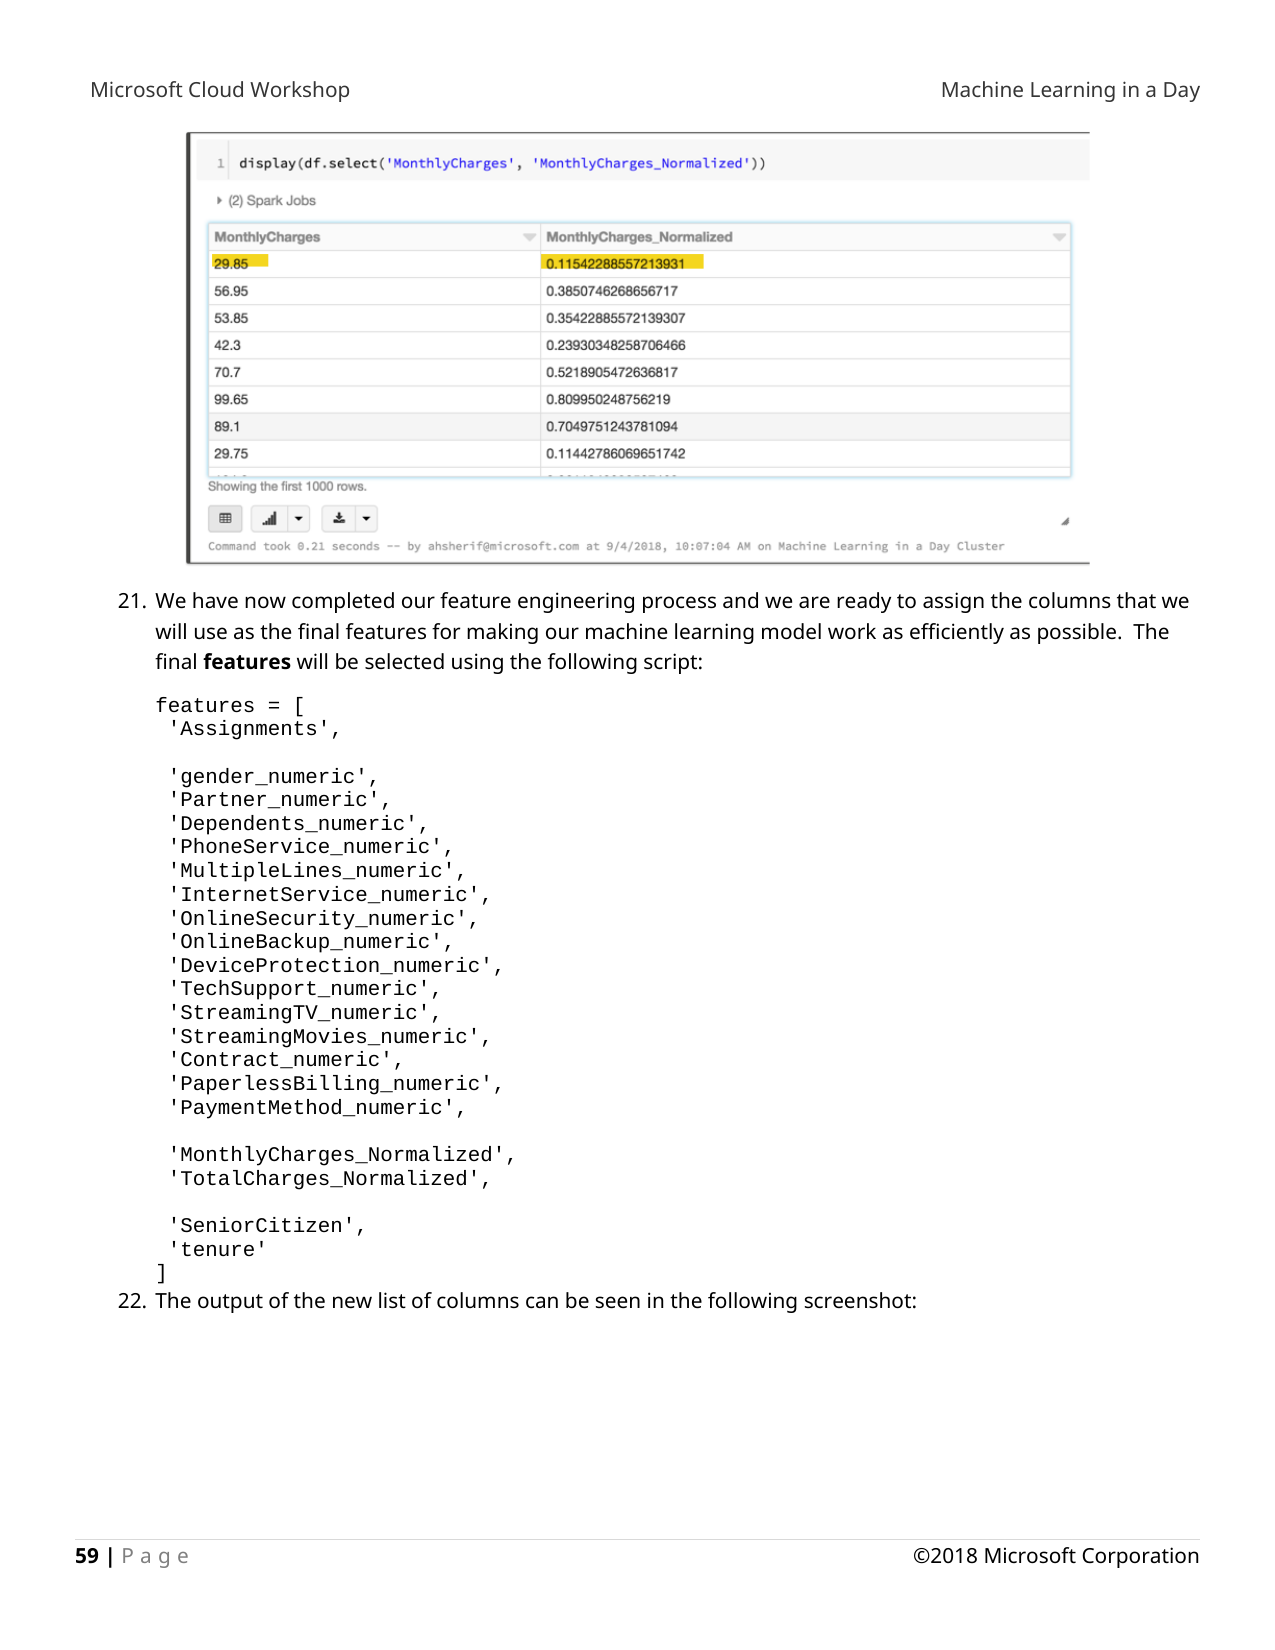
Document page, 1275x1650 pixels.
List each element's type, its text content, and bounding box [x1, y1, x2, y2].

list We have now completed our feature engineering process and we are ready to assign the columns that we will use as the final features for making our machine learning model work as efficiently as possible. The final features will be selected using the following script: [118, 586, 1200, 676]
picture [185, 131, 1090, 568]
text 'tenure' [155, 1238, 1200, 1262]
text 'StreamingMovies_numeric', [155, 1026, 1200, 1049]
list The output of the new list of columns can be seen in the following screenshot: [118, 1286, 1200, 1314]
text 'OnlineBackup_numeric', [155, 931, 1200, 955]
text 'Dependents_numeric', [155, 813, 1200, 837]
text 'MultipleLines_numeric', [155, 860, 1200, 884]
text 'MonthlyCharges_Normalized', [155, 1144, 1200, 1168]
text 'SeniorCitizen', [155, 1215, 1200, 1238]
text 'StreamingTV_numeric', [155, 1002, 1200, 1026]
text 'Contract_numeric', [155, 1049, 1200, 1073]
text 'TotalCharges_Normalized', [155, 1168, 1200, 1191]
text 'OnlineSecurity_numeric', [155, 907, 1200, 931]
text 'gender_numeric', [155, 766, 1200, 789]
text 'Assignments', [155, 718, 1200, 742]
text 'Partner_numeric', [155, 789, 1200, 813]
text features = [ [155, 695, 1200, 718]
text 'InternetService_numeric', [155, 884, 1200, 907]
text 'PhoneService_numeric', [155, 837, 1200, 860]
text 'TechSupport_numeric', [155, 978, 1200, 1002]
text 'PaperlessBilling_numeric', [155, 1073, 1200, 1097]
text 'PaymentMethod_numeric', [155, 1097, 1200, 1120]
text 'DeviceProtection_numeric', [155, 955, 1200, 978]
text ] [155, 1262, 1200, 1286]
